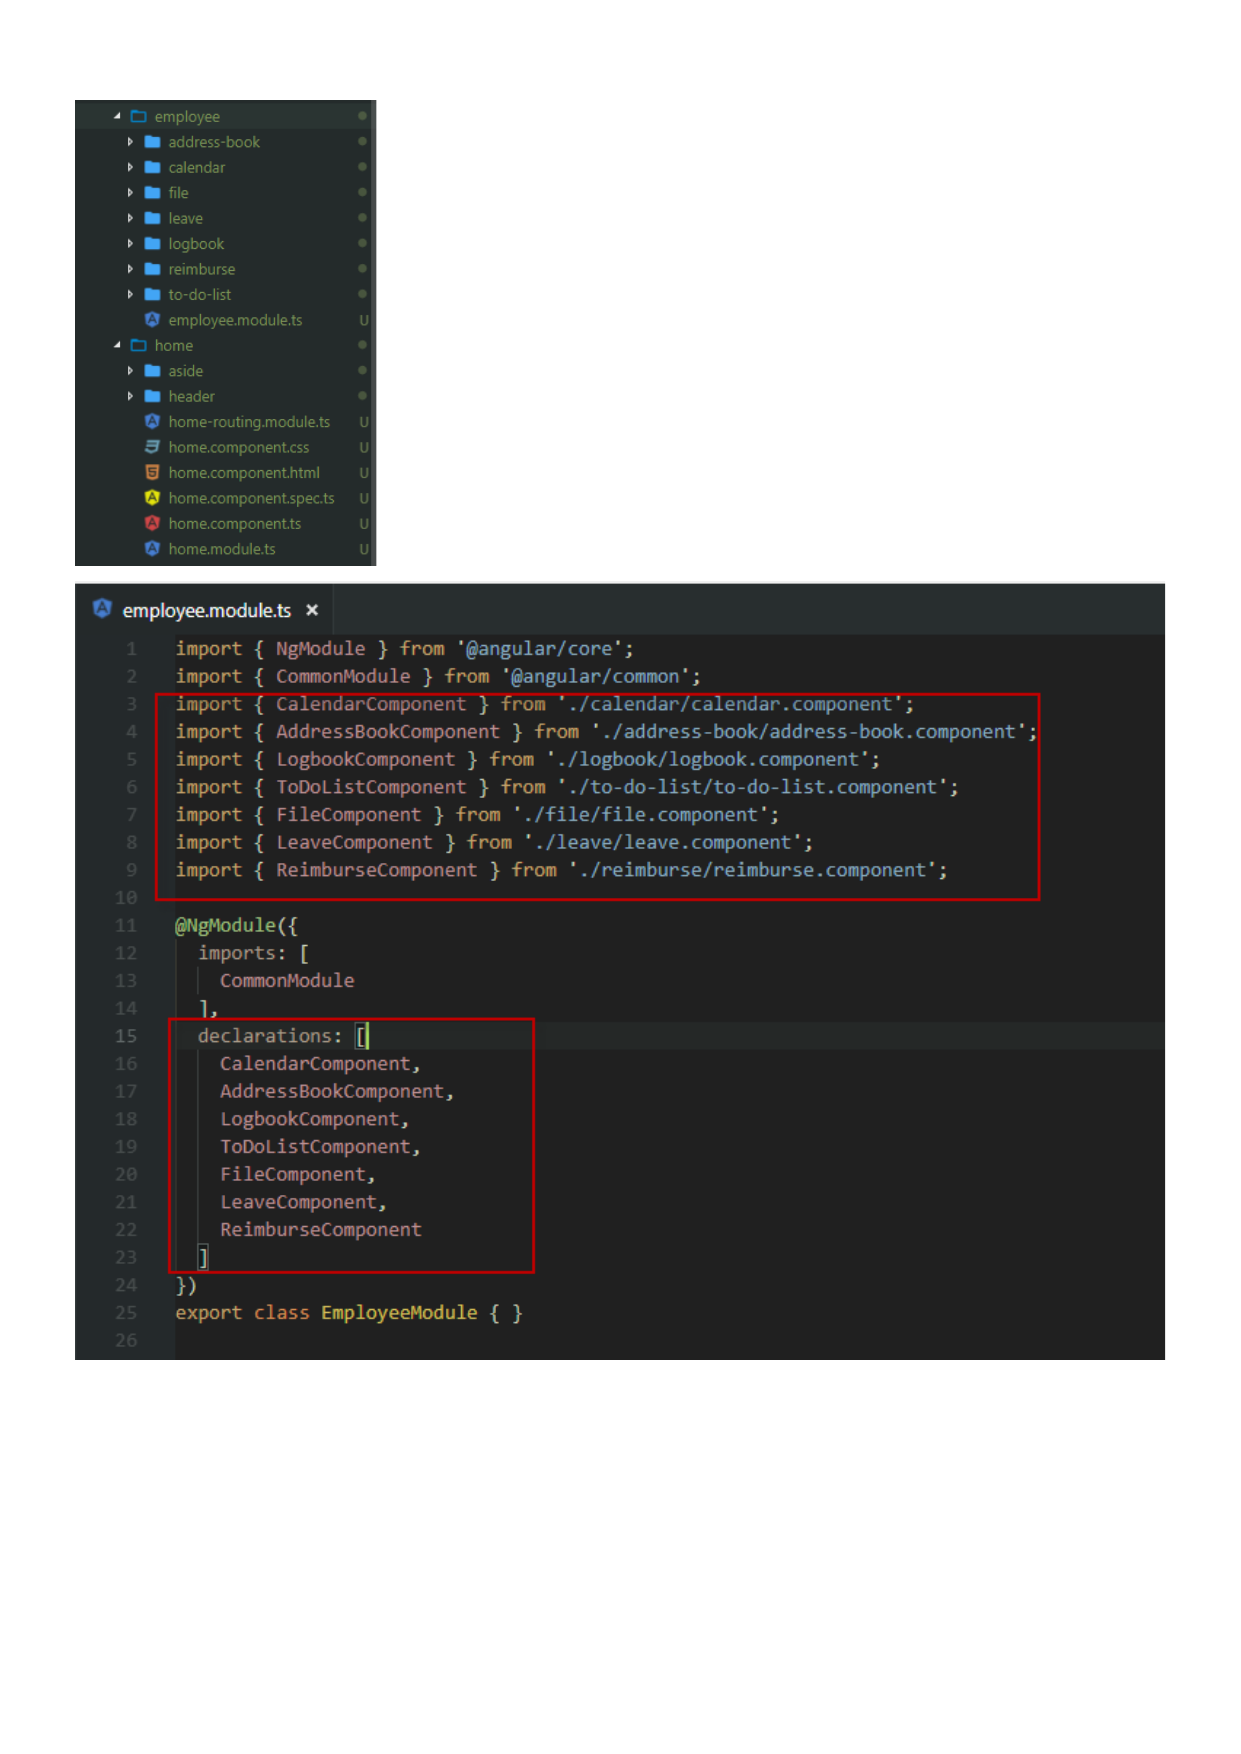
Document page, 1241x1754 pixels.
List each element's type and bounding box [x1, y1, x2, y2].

picture [75, 581, 1166, 1360]
picture [75, 100, 377, 566]
